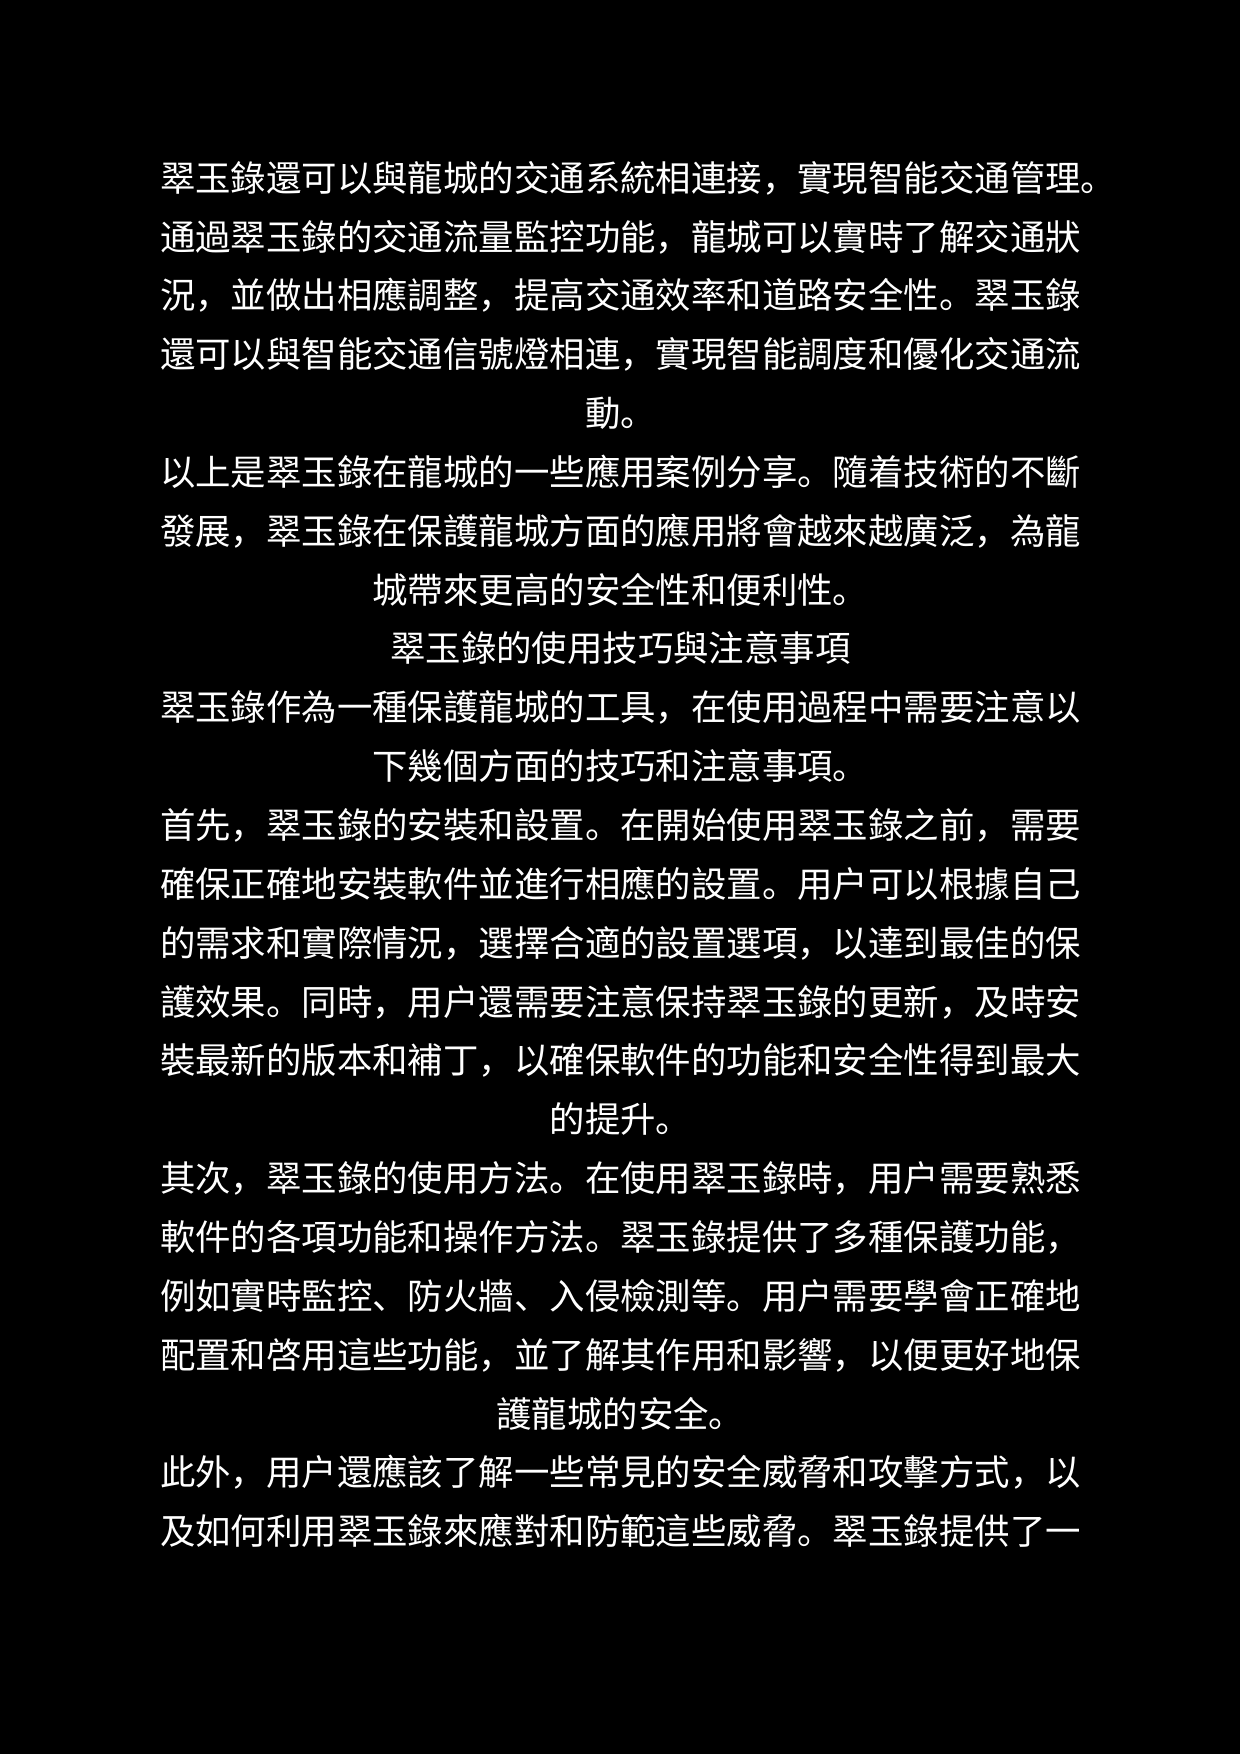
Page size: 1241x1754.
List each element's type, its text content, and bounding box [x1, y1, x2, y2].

text 其次，翠玉錄的使用方法。在使用翠玉錄時，用户需要熟悉軟件的各項功能和操作方法。翠玉錄提供了多種保護功能，例如實時監控、防火牆、入侵檢測等。用户需要學會正確地配置和啓用這些功能，並了解其作用和影響，以便更好地保護龍城的安全。 [150, 1151, 1090, 1437]
text 首先，翠玉錄的安裝和設置。在開始使用翠玉錄之前，需要確保正確地安裝軟件並進行相應的設置。用户可以根據自己的需求和實際情況，選擇合適的設置選項，以達到最佳的保護效果。同時，用户還需要注意保持翠玉錄的更新，及時安裝最新的版本和補丁，以確保軟件的功能和安全性得到最大的提升。 [150, 797, 1090, 1143]
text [150, 1445, 1090, 1555]
text 翠玉錄作為一種保護龍城的工具，在使用過程中需要注意以下幾個方面的技巧和注意事項。 [150, 680, 1090, 790]
text 以上是翠玉錄在龍城的一些應用案例分享。隨着技術的不斷發展，翠玉錄在保護龍城方面的應用將會越來越廣泛，為龍城帶來更高的安全性和便利性。 [150, 444, 1090, 613]
text 翠玉錄的使用技巧與注意事項 [150, 621, 1090, 672]
text 翠玉錄還可以與龍城的交通系統相連接，實現智能交通管理。通過翠玉錄的交通流量監控功能，龍城可以實時了解交通狀況，並做出相應調整，提高交通效率和道路安全性。翠玉錄還可以與智能交通信號燈相連，實現智能調度和優化交通流動。 [150, 150, 1090, 437]
